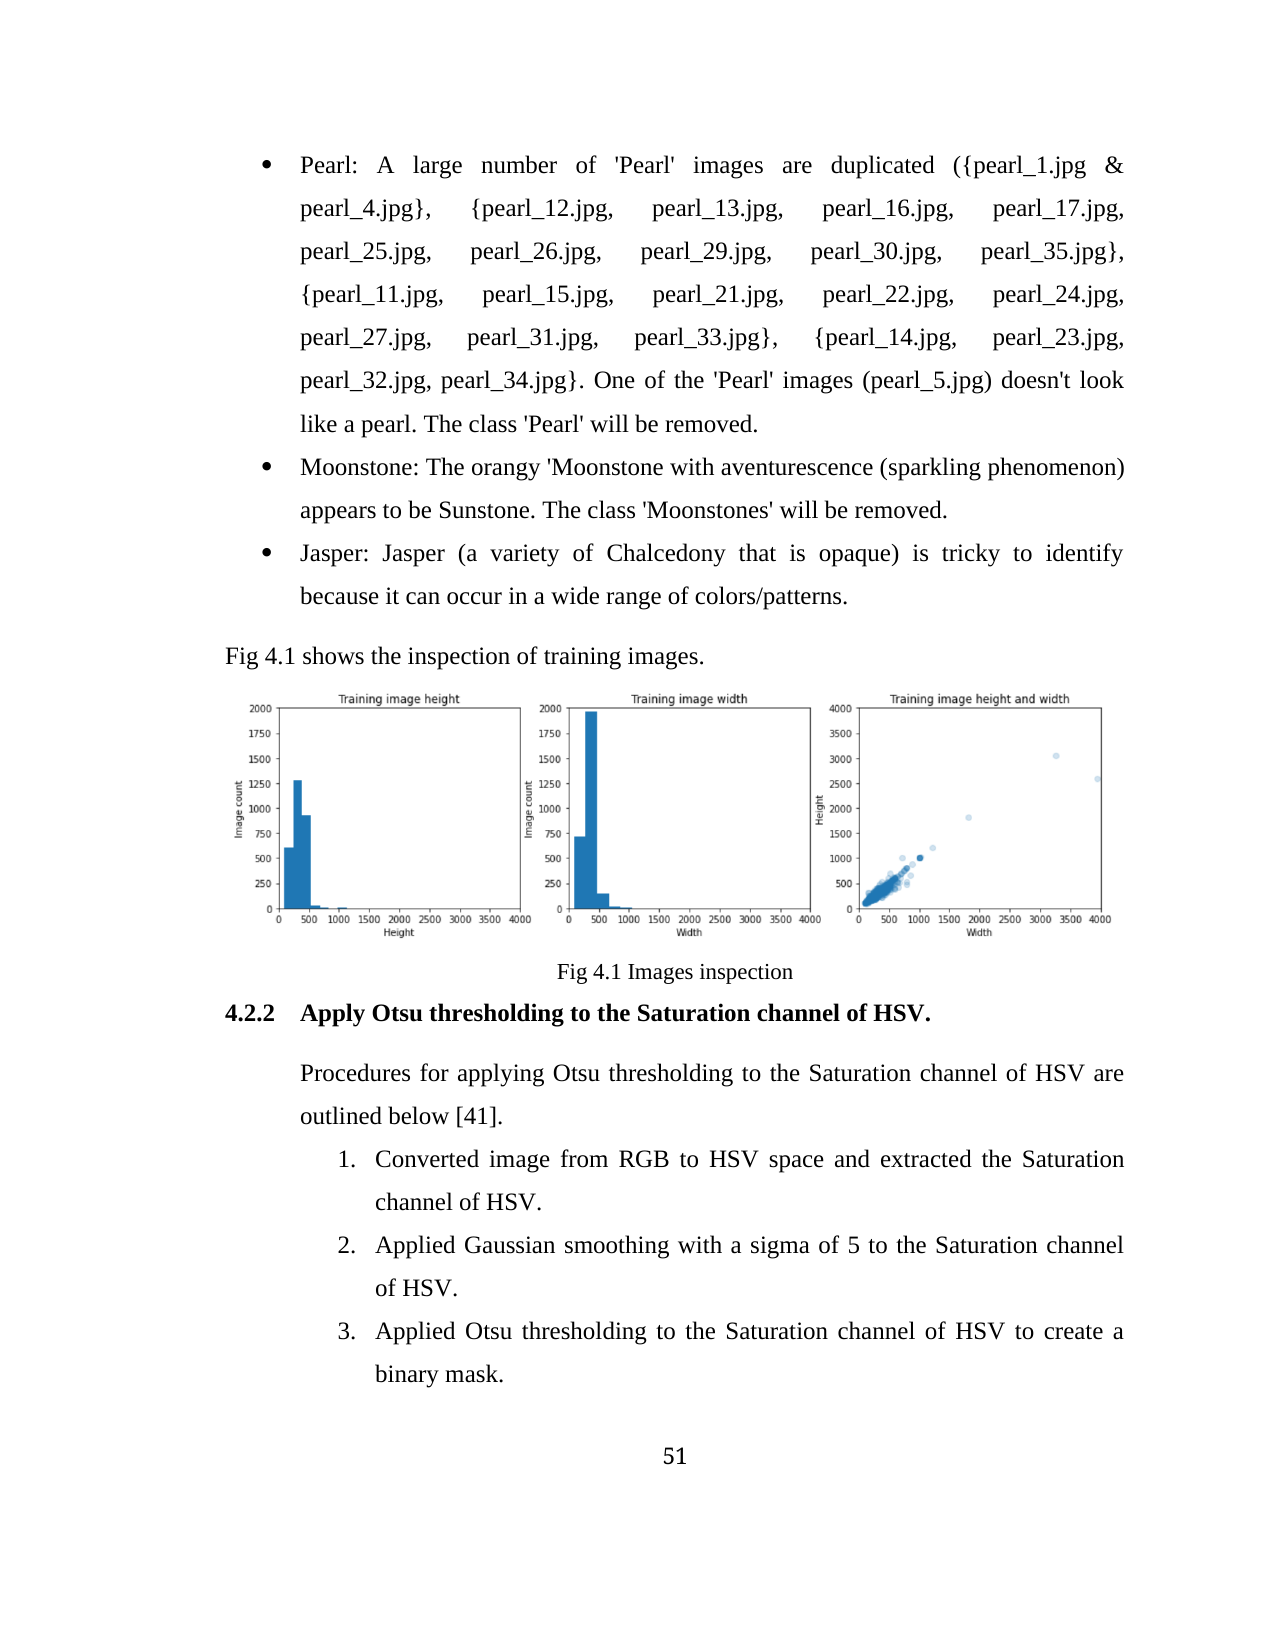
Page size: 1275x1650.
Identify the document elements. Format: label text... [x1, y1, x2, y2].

list Applied Gaussian smoothing with a sigma of 5 to the Saturation channel of HSV. [337, 1230, 1125, 1302]
list Apply Otsu thresholding to the Saturation channel of HSV. [225, 998, 1125, 1027]
text Fig 4.1 shows the inspection of training images. [225, 641, 1125, 670]
picture [225, 684, 1125, 943]
list Moonstone: The orangy 'Moonstone with aventurescence (sparkling phenomenon) appears to be Sunstone. The class 'Moonstones' will be removed. [262, 452, 1125, 524]
text Fig 4.1 Images inspection [225, 958, 1125, 985]
list Pearl: A large number of 'Pearl' images are duplicated ({pearl_1.jpg & pearl_4.jpg}, {pearl_12.jpg, pearl_13.jpg, pearl_16.jpg, pearl_17.jpg, pearl_25.jpg, pearl_26.jpg, pearl_29.jpg, pearl_30.jpg, pearl_35.jpg}, {pearl_11.jpg, pearl_15.jpg, pearl_21.jpg, pearl_22.jpg, pearl_24.jpg, pearl_27.jpg, pearl_31.jpg, pearl_33.jpg}, {pearl_14.jpg, pearl_23.jpg, pearl_32.jpg, pearl_34.jpg}. One of the 'Pearl' images (pearl_5.jpg) doesn't look like a pearl. The class 'Pearl' will be removed. [262, 150, 1125, 437]
list Applied Otsu thresholding to the Saturation channel of HSV to create a binary mask. [337, 1316, 1125, 1388]
text Procedures for applying Otsu thresholding to the Saturation channel of HSV are outlined below [41]. [300, 1058, 1125, 1129]
list Converted image from RGB to HSV space and extracted the Saturation channel of HSV. [337, 1144, 1125, 1216]
list Jasper: Jasper (a variety of Chalcedony that is opaque) is tricky to identify because it can occur in a wide range of colors/patterns. [262, 538, 1125, 610]
